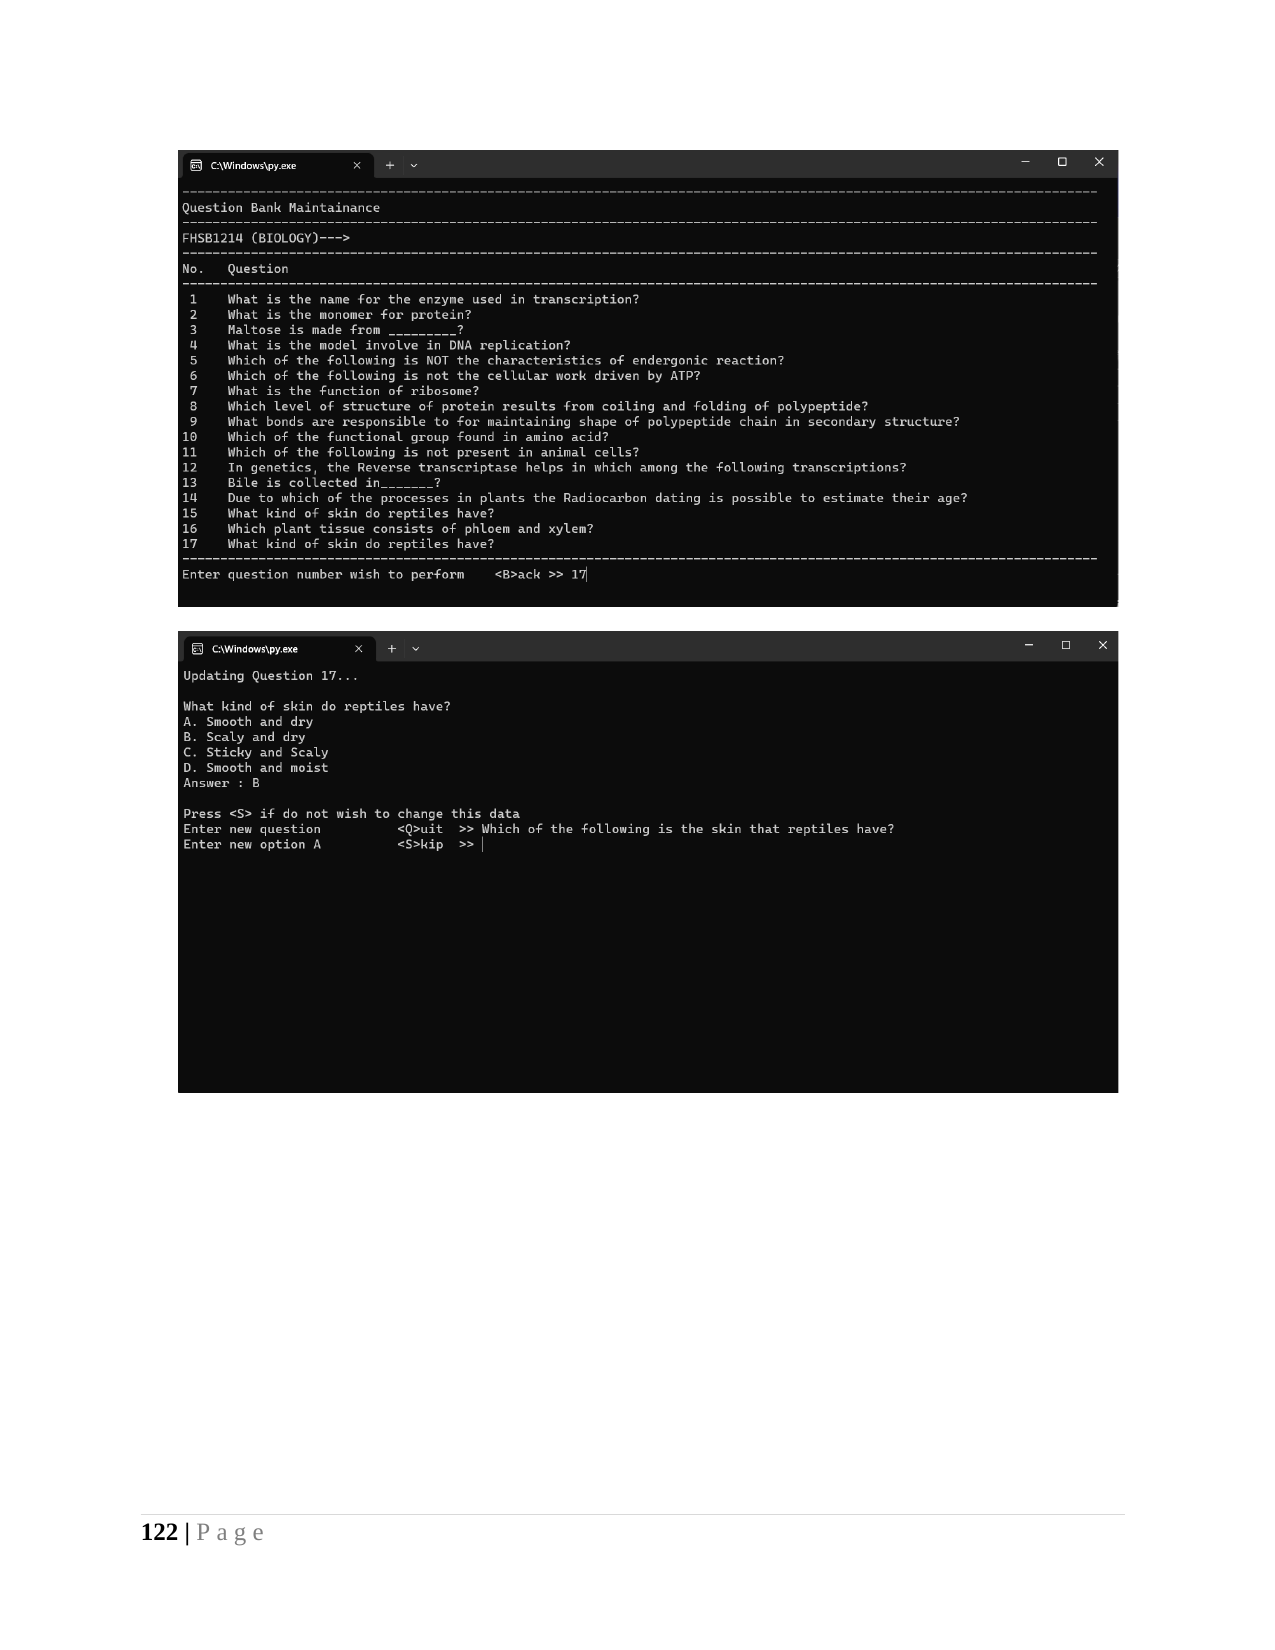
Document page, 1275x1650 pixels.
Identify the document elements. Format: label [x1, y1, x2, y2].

picture [178, 631, 1119, 1093]
picture [178, 150, 1119, 607]
